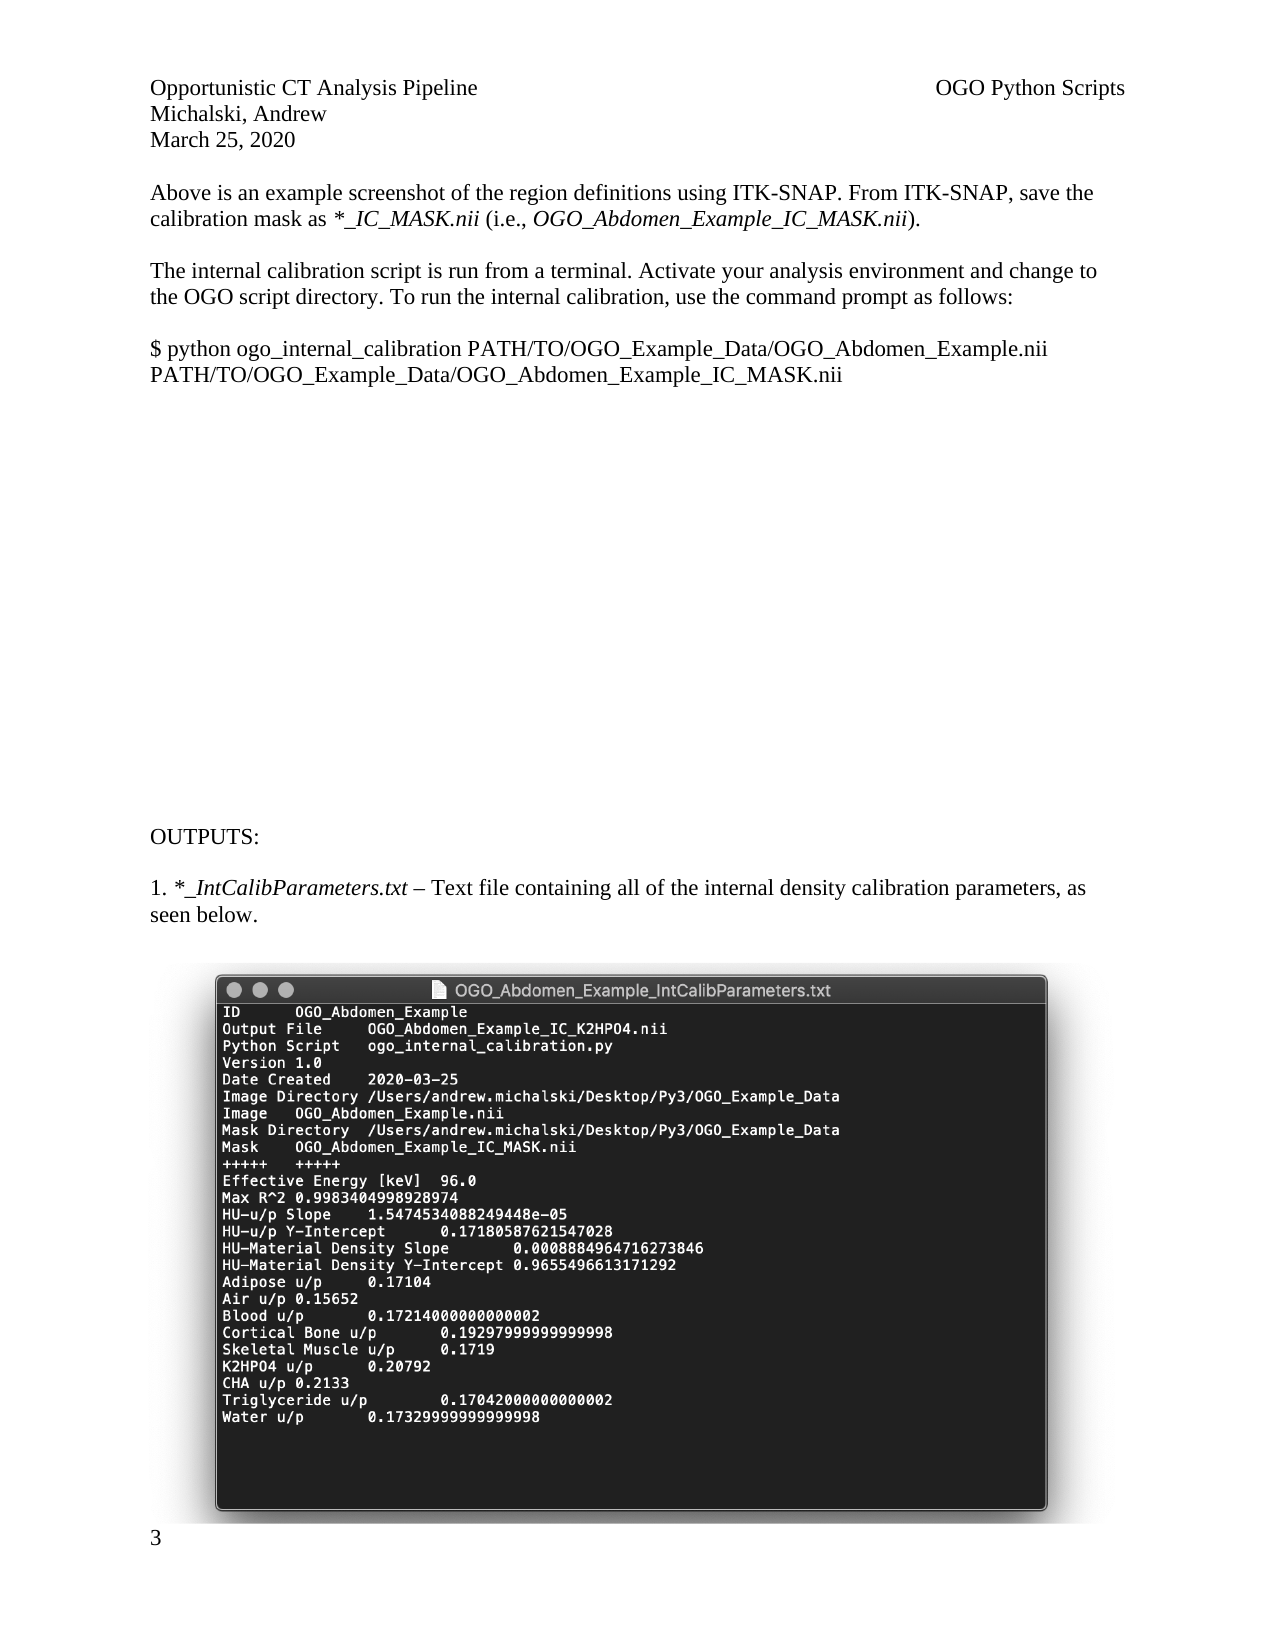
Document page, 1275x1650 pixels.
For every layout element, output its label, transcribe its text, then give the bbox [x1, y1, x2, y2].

picture [146, 962, 1114, 1526]
text Above is an example screenshot of the region definitions using ITK-SNAP. From ITK-SNAP, save the calibration mask as *_IC_MASK.nii (i.e., OGO_Abdomen_Example_IC_MASK.nii). [150, 179, 1125, 232]
text $ python ogo_internal_calibration PATH/TO/OGO_Example_Data/OGO_Abdomen_Example.nii PATH/TO/OGO_Example_Data/OGO_Abdomen_Example_IC_MASK.nii [150, 334, 1125, 387]
text OUTPUTS: [150, 823, 1125, 849]
text 1. *_IntCalibParameters.txt – Text file containing all of the internal density calibration parameters, as seen below. [150, 874, 1125, 927]
text The internal calibration script is run from a terminal. Activate your analysis environment and change to the OGO script directory. To run the internal calibration, use the command prompt as follows: [150, 257, 1125, 309]
